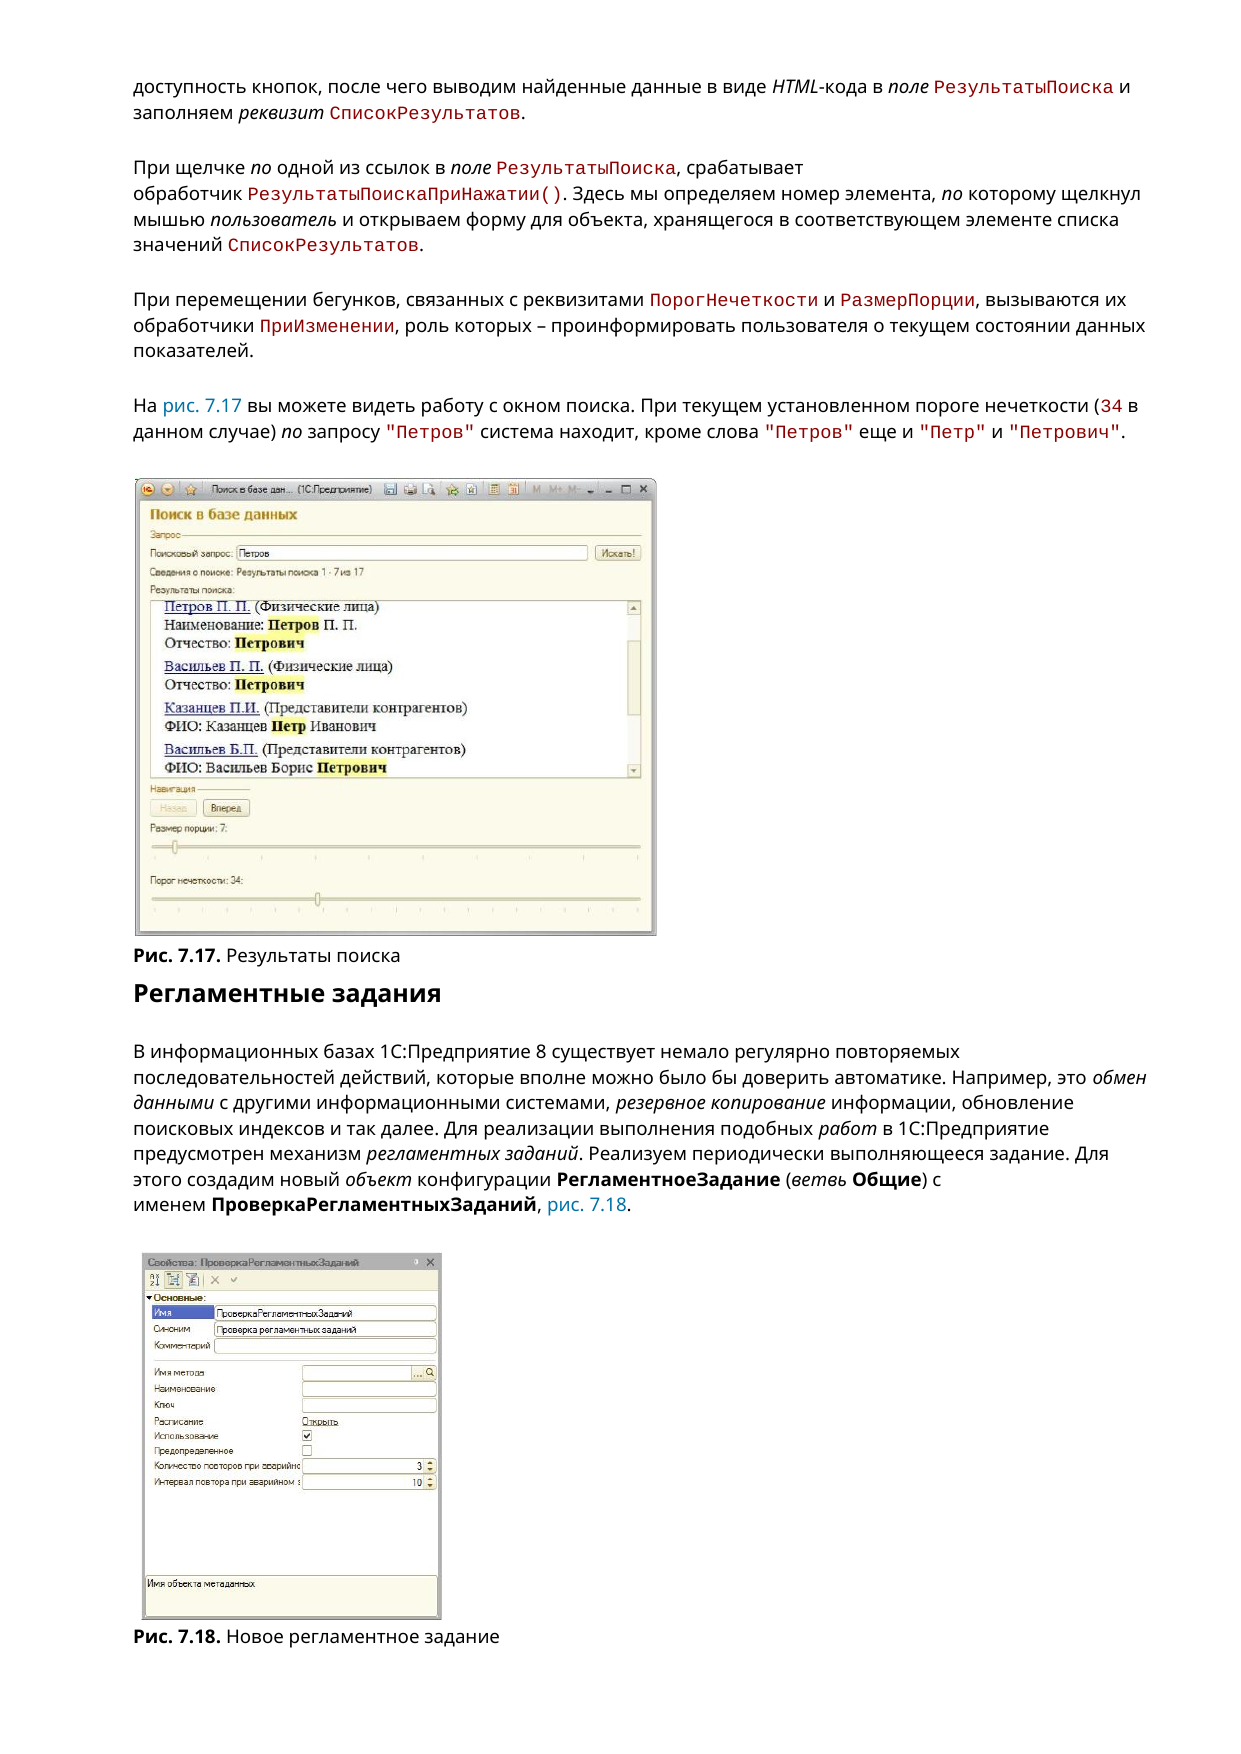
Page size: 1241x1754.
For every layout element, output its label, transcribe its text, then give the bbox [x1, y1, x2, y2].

text При щелчке по одной из ссылок в поле РезультатыПоиска, срабатывает обработчик РезультатыПоискаПриНажатии(). Здесь мы определяем номер элемента, по которому щелкнул мышью пользователь и открываем форму для объекта, хранящегося в соответствующем элементе списка значений СписокРезультатов. [133, 154, 1152, 257]
picture [132, 1246, 448, 1624]
text В информационных базах 1С:Предприятие 8 существует немало регулярно повторяемых последовательностей действий, которые вполне можно было бы доверить автоматике. Например, это обмен данными с другими информационными системами, резервное копирование информации, обновление поисковых индексов и так далее. Для реализации выполнения подобных работ в 1С:Предприятие предусмотрен механизм регламентных заданий. Реализуем периодически выполняющееся задание. Для этого создадим новый объект конфигурации РегламентноеЗадание (ветвь Общие) с именем ПроверкаРегламентныхЗаданий, рис. 7.18. [133, 1038, 1152, 1217]
text На рис. 7.17 вы можете видеть работу с окном поиска. При текущем установленном пороге нечеткости (34 в данном случае) по запросу "Петров" система находит, кроме слова "Петров" еще и "Петр" и "Петрович". [133, 392, 1152, 444]
text При перемещении бегунков, связанных с реквизитами ПорогНечеткости и РазмерПорции, вызываются их обработчики ПриИзменении, роль которых – проинформировать пользователя о текущем состоянии данных показателей. [133, 286, 1152, 363]
picture [132, 473, 667, 942]
text Регламентные задания [133, 975, 1152, 1009]
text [133, 74, 1152, 125]
